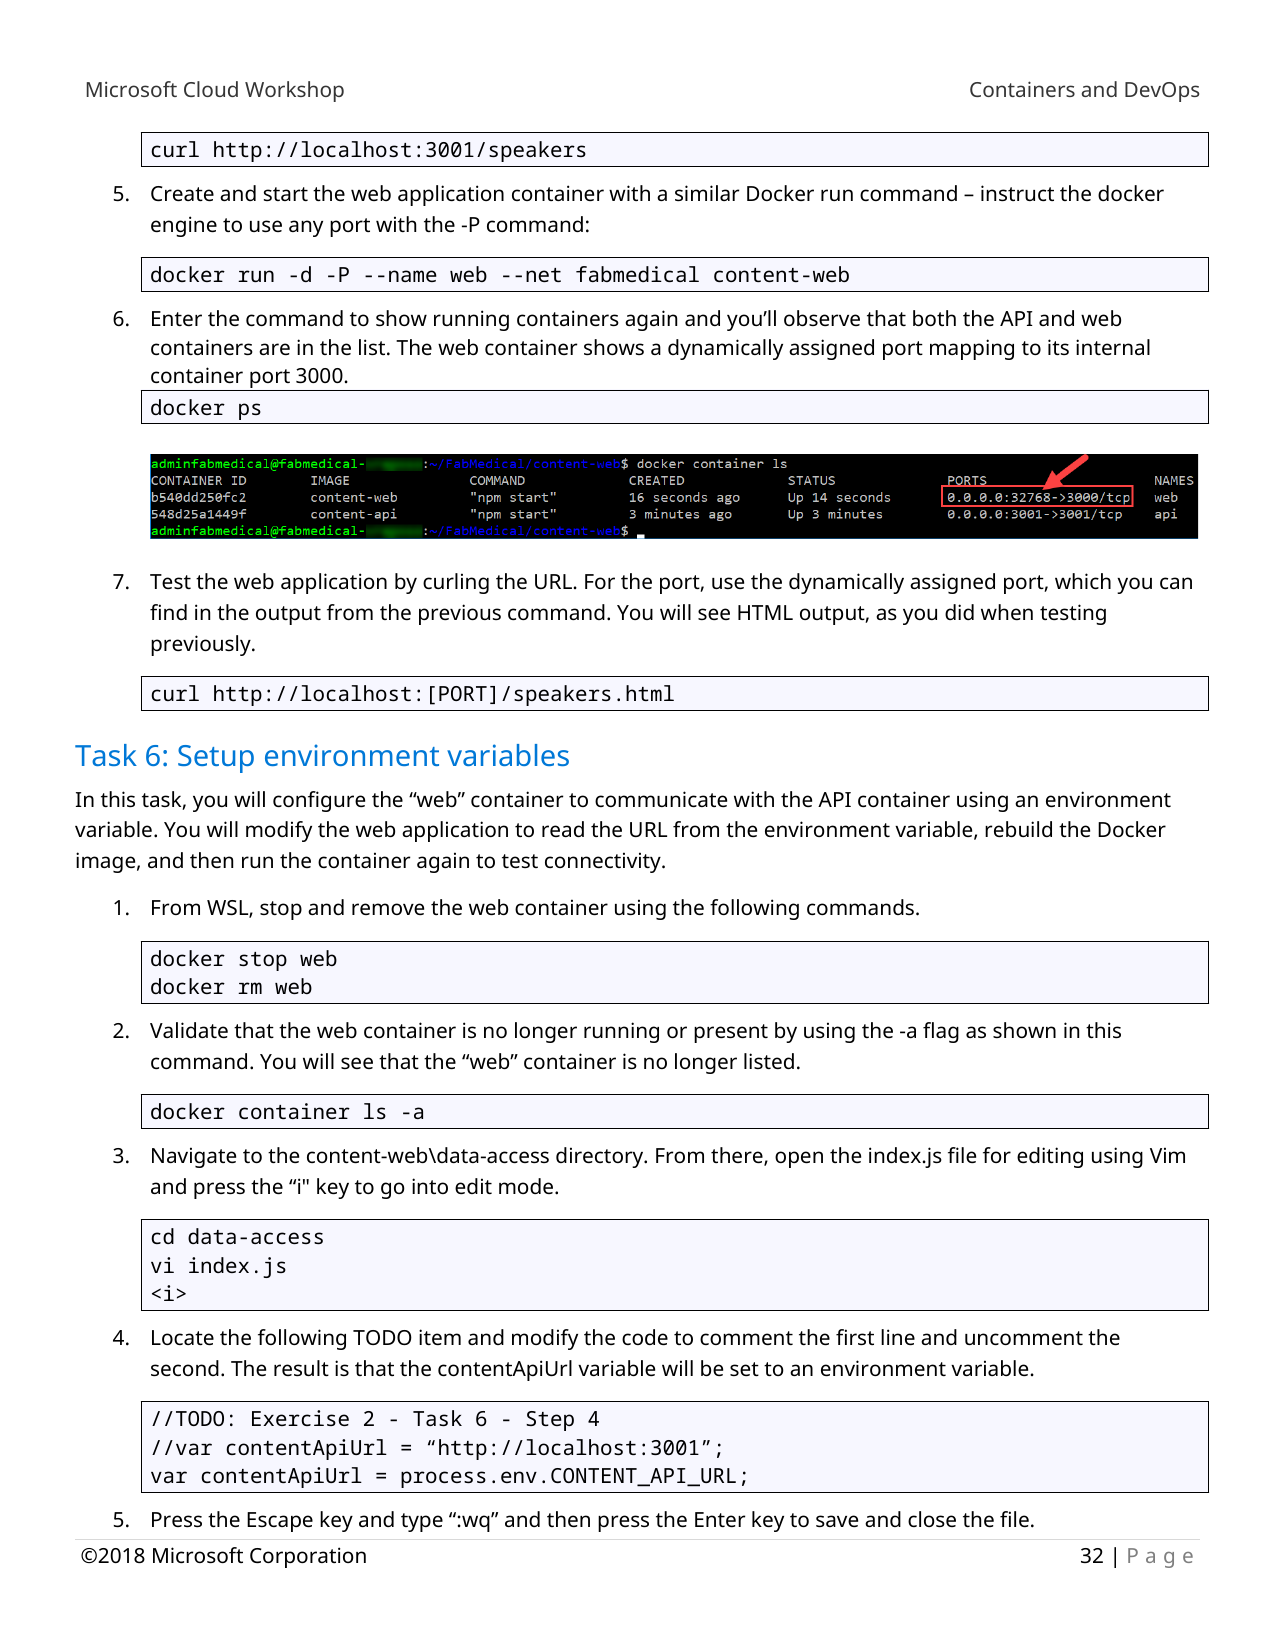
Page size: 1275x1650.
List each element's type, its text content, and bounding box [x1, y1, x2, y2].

text docker stop web [142, 942, 1208, 969]
text <i> [142, 1276, 1208, 1310]
picture [150, 453, 1199, 539]
text vi index.js [142, 1248, 1208, 1276]
text //TODO: Exercise 2 - Task 6 - Step 4 [142, 1402, 1208, 1430]
list Test the web application by curling the URL. For the port, use the dynamically assigned port, which you can find in the output from the previous command. You will see HTML output, as you did when testing previously. [112, 567, 1200, 657]
text docker ps [142, 391, 1208, 423]
list Create and start the web application container with a similar Docker run command – instruct the docker engine to use any port with the -P command: [112, 179, 1200, 238]
text docker run -d -P --name web --net fabmedical content-web [142, 258, 1208, 291]
list From WSL, stop and remove the web container using the following commands. [112, 893, 1200, 922]
text curl http://localhost:[PORT]/speakers.html [142, 677, 1208, 710]
subtitle Task 6: Setup environment variables [75, 736, 1200, 775]
list Enter the command to show running containers again and you’ll observe that both the API and web containers are in the list. The web container shows a dynamically assigned port mapping to its internal container port 3000. [112, 304, 1200, 389]
text curl http://localhost:3001/speakers [142, 133, 1208, 166]
text var contentApiUrl = process.env.CONTENT_API_URL; [142, 1458, 1208, 1492]
text cd data-access [142, 1220, 1208, 1248]
text //var contentApiUrl = “http://localhost:3001”; [142, 1430, 1208, 1458]
list Navigate to the content-web\data-access directory. From there, open the index.js file for editing using Vim and press the “i" key to go into edit mode. [112, 1141, 1200, 1200]
text In this task, you will configure the “web” container to communicate with the API container using an environment variable. You will modify the web application to read the URL from the environment variable, rebuild the Docker image, and then run the container again to test connectivity. [75, 785, 1200, 874]
list Validate that the web container is no longer running or present by using the -a flag as shown in this command. You will see that the “web” container is no longer listed. [112, 1016, 1200, 1075]
text docker container ls -a [142, 1095, 1208, 1128]
text docker rm web [142, 969, 1208, 1003]
list Locate the following TODO item and modify the code to comment the first line and uncomment the second. The result is that the contentApiUrl variable will be set to an environment variable. [112, 1323, 1200, 1382]
list Press the Escape key and type “:wq” and then press the Enter key to save and close the file. [112, 1505, 1200, 1534]
